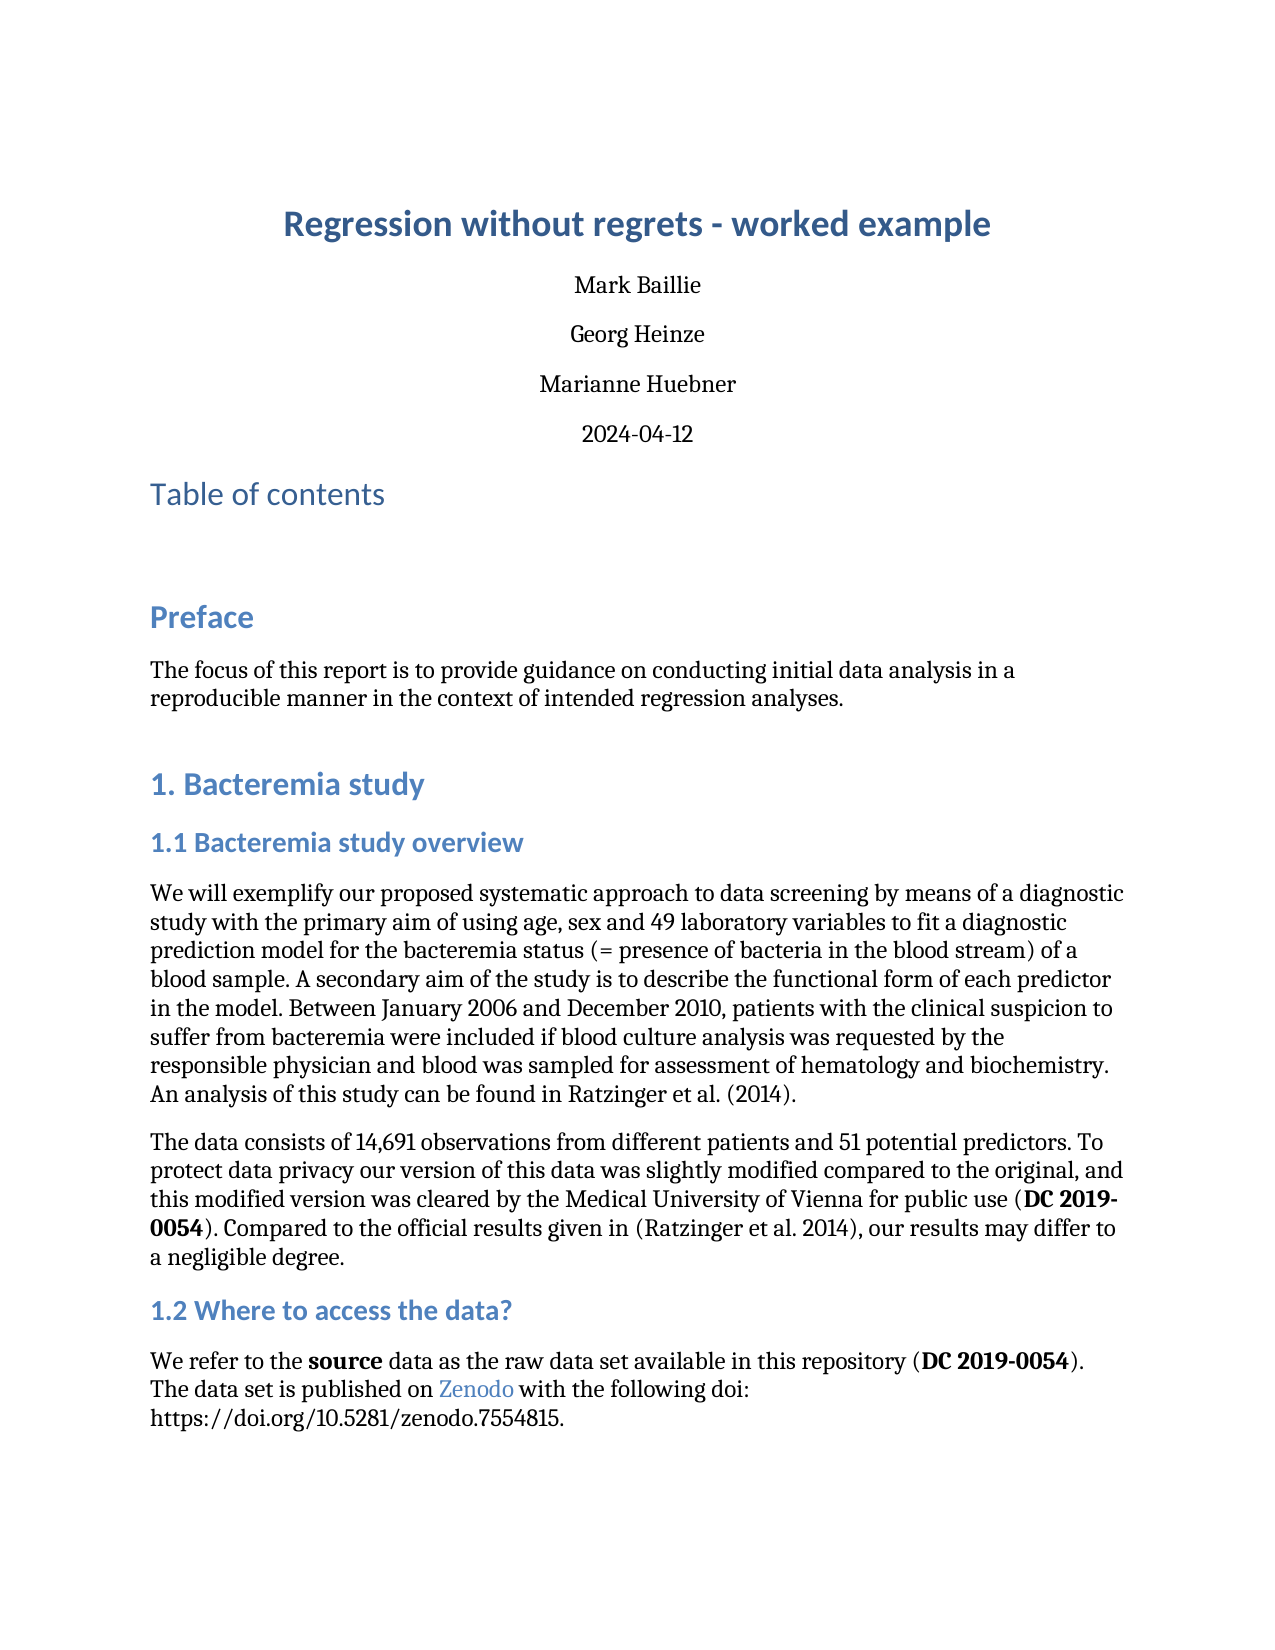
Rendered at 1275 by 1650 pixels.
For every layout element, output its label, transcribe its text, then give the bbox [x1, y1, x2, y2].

text Marianne Huebner [150, 370, 1125, 399]
text The focus of this report is to provide guidance on conducting initial data analysis in a reproducible manner in the context of intended regression analyses. [150, 656, 1125, 713]
text We will exemplify our proposed systematic approach to data screening by means of a diagnostic study with the primary aim of using age, sex and 49 laboratory variables to fit a diagnostic prediction model for the bacteremia status (= presence of bacteria in the blood stream) of a blood sample. A secondary aim of the study is to describe the functional form of each predictor in the model. Between January 2006 and December 2010, patients with the clinical suspicion to suffer from bacteremia were included if blood culture analysis was requested by the responsible physician and blood was sampled for assessment of hematology and biochemistry. An analysis of this study can be found in Ratzinger et al. (2014). [150, 879, 1125, 1109]
text We refer to the source data as the raw data set available in this repository (DC 2019-0054). The data set is published on Zenodo with the following doi: https://doi.org/10.5281/zenodo.7554815. [150, 1347, 1125, 1433]
text Georg Heinze [150, 320, 1125, 349]
text The data consists of 14,691 observations from different patients and 51 potential predictors. To protect data privacy our version of this data was slightly modified compared to the original, and this modified version was cleared by the Medical University of Vienna for public use (DC 2019-0054). Compared to the official results given in (Ratzinger et al. 2014), our results may differ to a negligible degree. [150, 1128, 1125, 1271]
title Regression without regrets - worked example [150, 200, 1125, 246]
text Mark Baillie [150, 271, 1125, 299]
subtitle 1. Bacteremia study [150, 763, 1125, 804]
text 2024-04-12 [150, 419, 1125, 448]
subtitle 1.2 Where to access the data? [150, 1292, 1125, 1328]
subtitle Preface [150, 596, 1125, 637]
subtitle 1.1 Bacteremia study overview [150, 824, 1125, 860]
